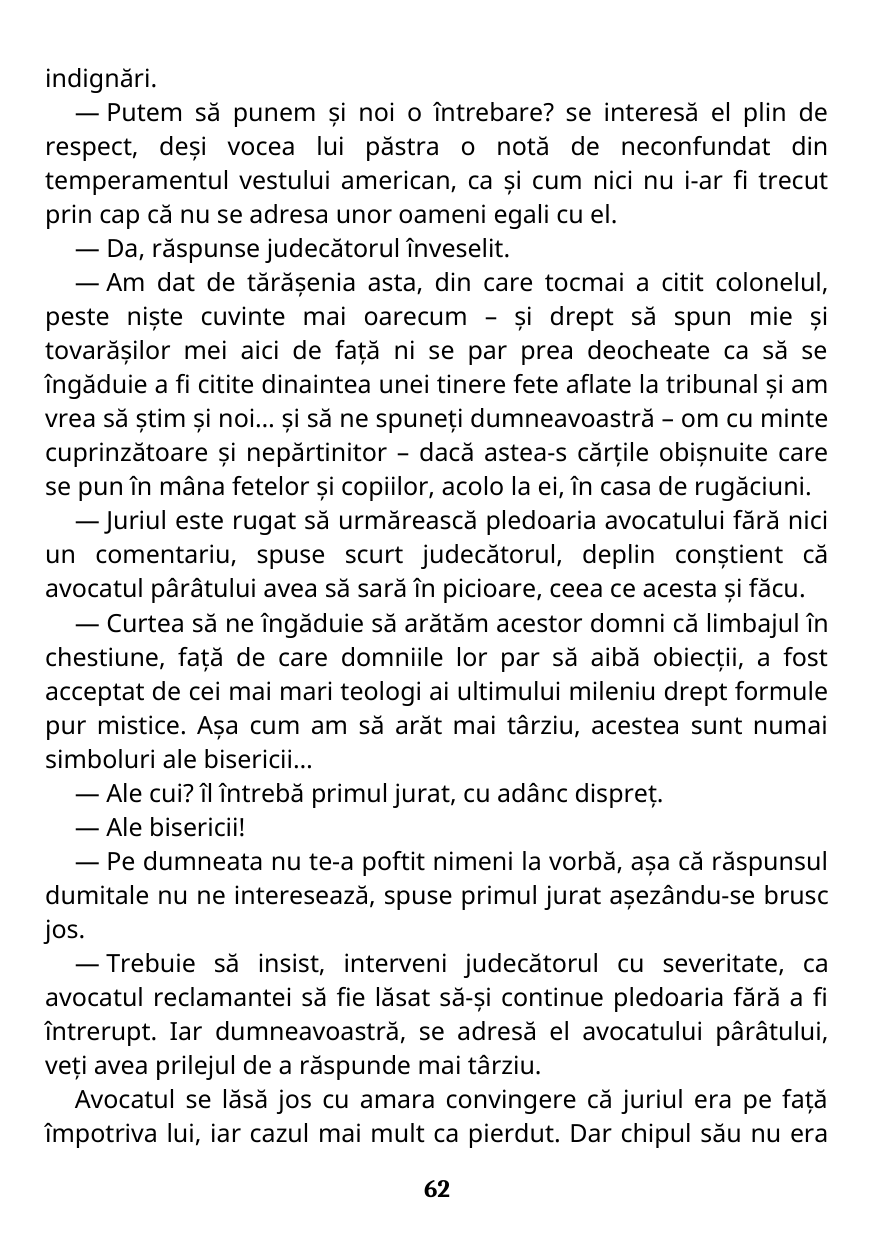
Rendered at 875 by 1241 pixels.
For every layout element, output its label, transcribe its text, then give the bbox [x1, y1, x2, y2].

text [45, 1082, 829, 1150]
text — Juriul este rugat să urmărească pledoaria avocatului fără nici un comentariu, spuse scurt judecătorul, deplin conştient că avocatul pârâtului avea să sară în picioare, ceea ce acesta şi făcu. [45, 503, 829, 605]
text — Curtea să ne îngăduie să arătăm acestor domni că limbajul în chestiune, faţă de care domniile lor par să aibă obiecţii, a fost acceptat de cei mai mari teologi ai ultimului mileniu drept formule pur mistice. Aşa cum am să arăt mai târziu, acestea sunt numai simboluri ale bisericii… [45, 605, 829, 776]
text — Da, răspunse judecătorul înveselit. [45, 231, 829, 264]
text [45, 60, 829, 94]
text — Putem să punem şi noi o întrebare? se interesă el plin de respect, deşi vocea lui păstra o notă de neconfundat din temperamentul vestului american, ca şi cum nici nu i-ar fi trecut prin cap că nu se adresa unor oameni egali cu el. [45, 94, 829, 231]
text — Ale bisericii! [45, 809, 829, 844]
text — Pe dumneata nu te-a poftit nimeni la vorbă, aşa că răspunsul dumitale nu ne interesează, spuse primul jurat aşezându-se brusc jos. [45, 844, 829, 946]
text — Am dat de tărăşenia asta, din care tocmai a citit colonelul, peste nişte cuvinte mai oarecum – şi drept să spun mie şi tovarăşilor mei aici de faţă ni se par prea deocheate ca să se îngăduie a fi citite dinaintea unei tinere fete aflate la tribunal şi am vrea să ştim şi noi… şi să ne spuneţi dumneavoastră – om cu minte cuprinzătoare şi nepărtinitor – dacă astea-s cărţile obişnuite care se pun în mâna fetelor şi copiilor, acolo la ei, în casa de rugăciuni. [45, 264, 829, 503]
text — Trebuie să insist, interveni judecătorul cu severitate, ca avocatul reclamantei să fie lăsat să-şi continue pledoaria fără a fi întrerupt. Iar dumneavoastră, se adresă el avocatului pârâtului, veţi avea prilejul de a răspunde mai târziu. [45, 946, 829, 1082]
text — Ale cui? îl întrebă primul jurat, cu adânc dispreţ. [45, 776, 829, 809]
